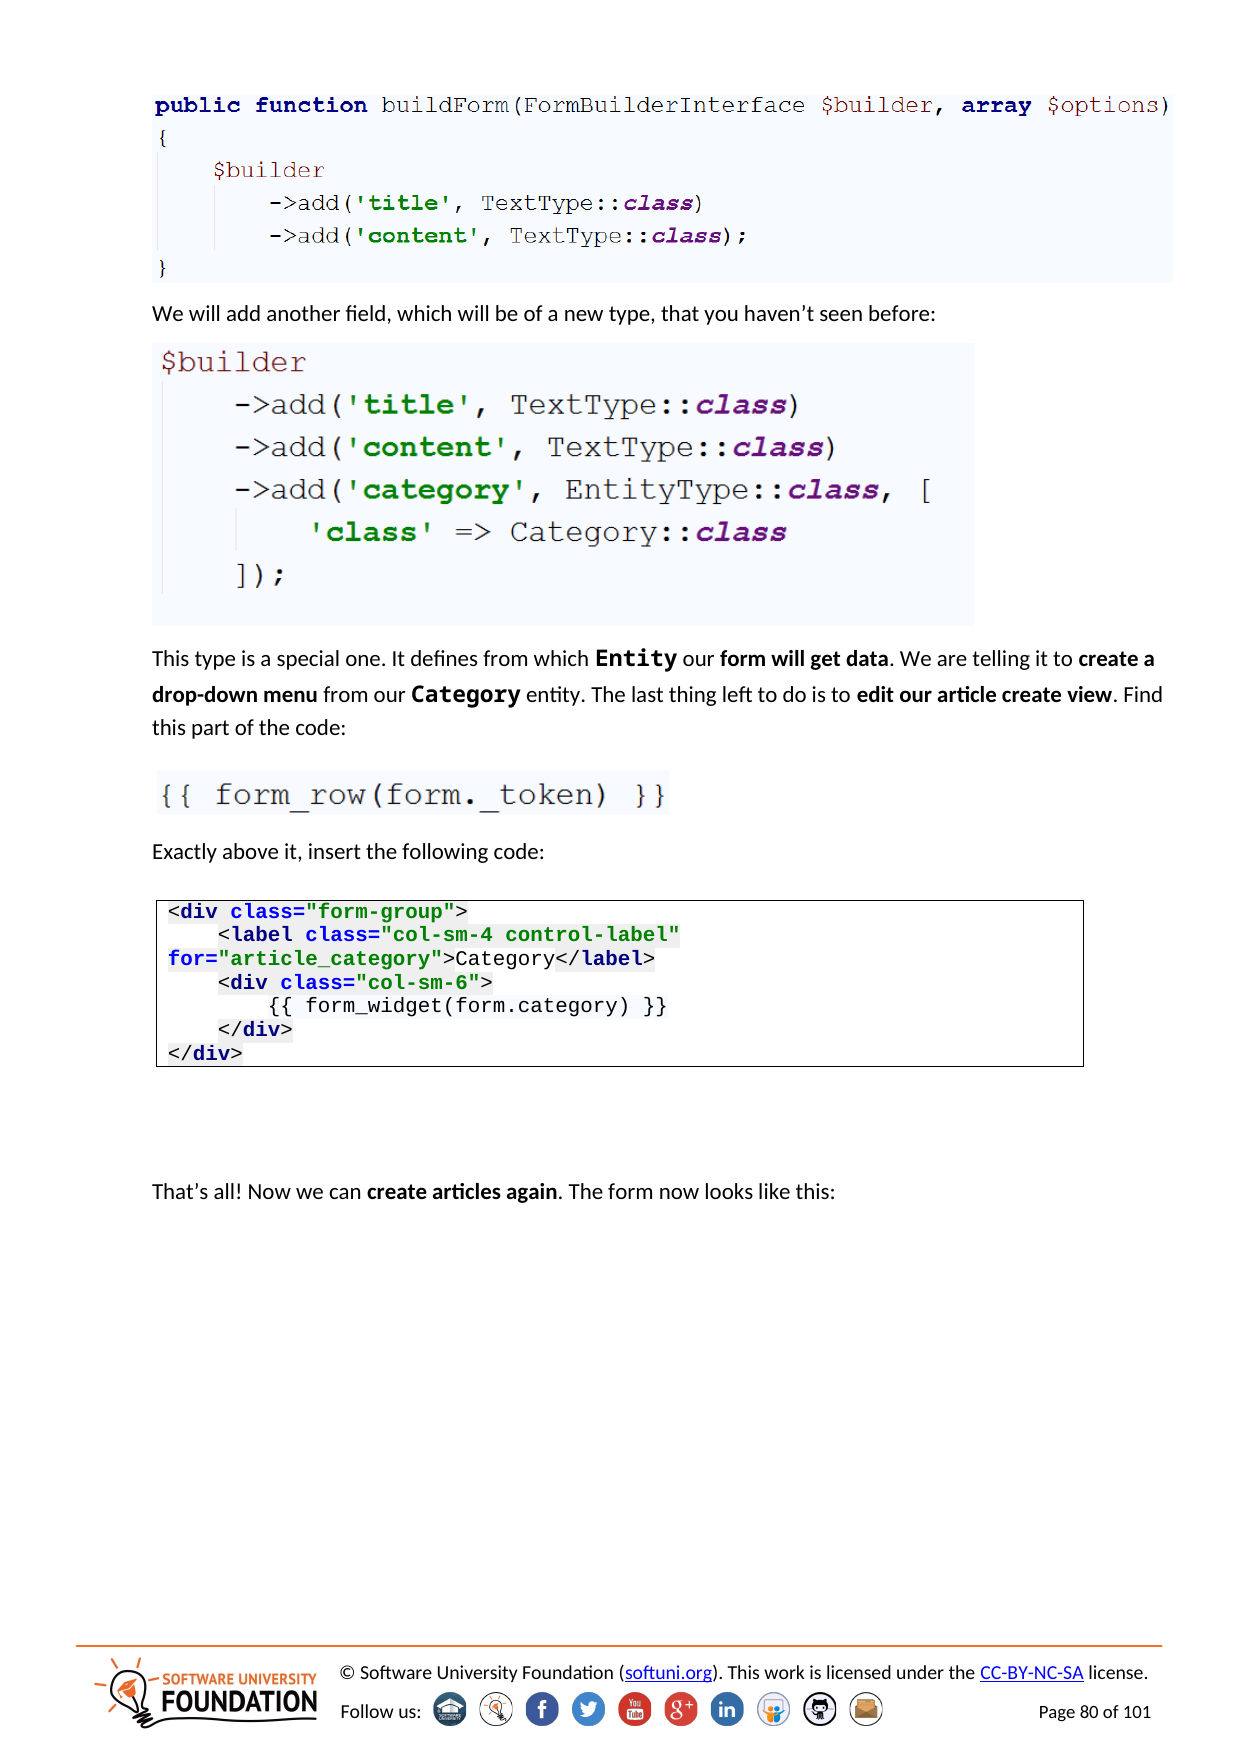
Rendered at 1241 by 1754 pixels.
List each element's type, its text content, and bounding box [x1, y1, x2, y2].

text That’s all! Now we can create articles again. The form now looks like this: [152, 1177, 1163, 1206]
picture [93, 1656, 317, 1729]
picture [664, 1692, 698, 1726]
picture [151, 343, 974, 626]
picture [151, 758, 678, 821]
picture [803, 1692, 837, 1726]
picture [572, 1692, 605, 1726]
text Exactly above it, insert the following code: [152, 837, 1163, 866]
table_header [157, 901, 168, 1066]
picture [151, 95, 1174, 283]
text This type is a special one. It defines from which Entity our form will get data. We are telling it to create a drop-down menu from our Category entity. The last thing left to do is to edit our article create view. Find this part of the code: [152, 642, 1163, 741]
picture [525, 1692, 559, 1726]
picture [618, 1692, 652, 1726]
picture [849, 1692, 883, 1726]
text We will add another field, which will be of a new type, that you haven’t seen before: [152, 299, 1163, 327]
picture [710, 1692, 744, 1726]
picture [479, 1692, 513, 1726]
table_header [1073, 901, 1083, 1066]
picture [433, 1692, 467, 1726]
picture [757, 1692, 790, 1726]
